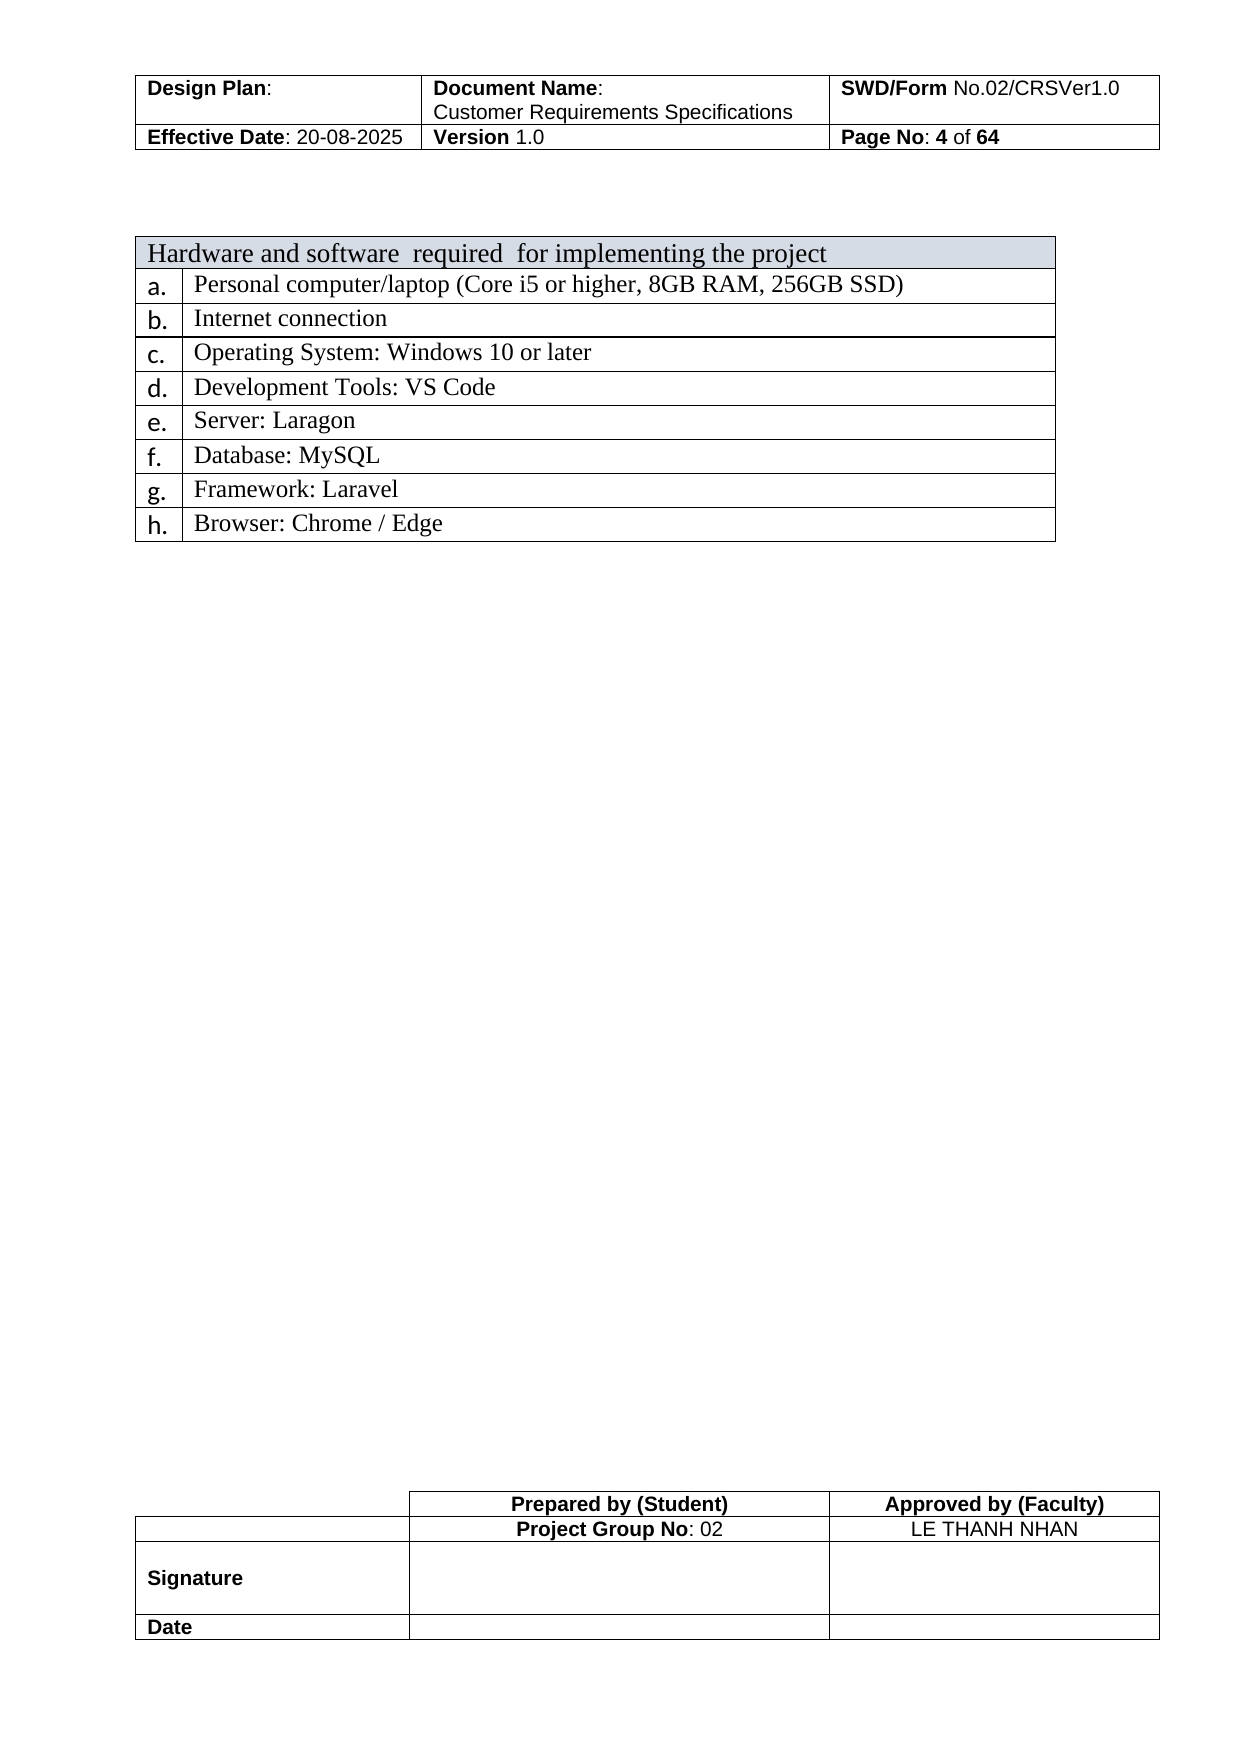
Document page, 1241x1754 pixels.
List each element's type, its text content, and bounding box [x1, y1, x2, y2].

table_cell b. [136, 304, 182, 336]
table_cell Personal computer/laptop (Core i5 or higher, 8GB RAM, 256GB SSD) [183, 269, 1055, 302]
table_cell Development Tools: VS Code [183, 372, 1055, 404]
table_cell Browser: Chrome / Edge [183, 508, 1055, 541]
table_cell Database: MySQL [183, 440, 1055, 473]
table_cell d. [136, 372, 182, 404]
table_cell Operating System: Windows 10 or later [183, 338, 1055, 371]
table_cell Framework: Laravel [183, 474, 1055, 507]
table_cell e. [136, 406, 182, 439]
table_cell Internet connection [183, 304, 1055, 336]
table_cell f. [136, 440, 182, 473]
table_cell h. [136, 508, 182, 541]
table_cell c. [136, 338, 182, 371]
table_cell g. [136, 474, 182, 507]
table_cell a. [136, 269, 182, 302]
table_cell Server: Laragon [183, 406, 1055, 439]
table_header Hardware and software required for implementing the project [136, 237, 1055, 268]
